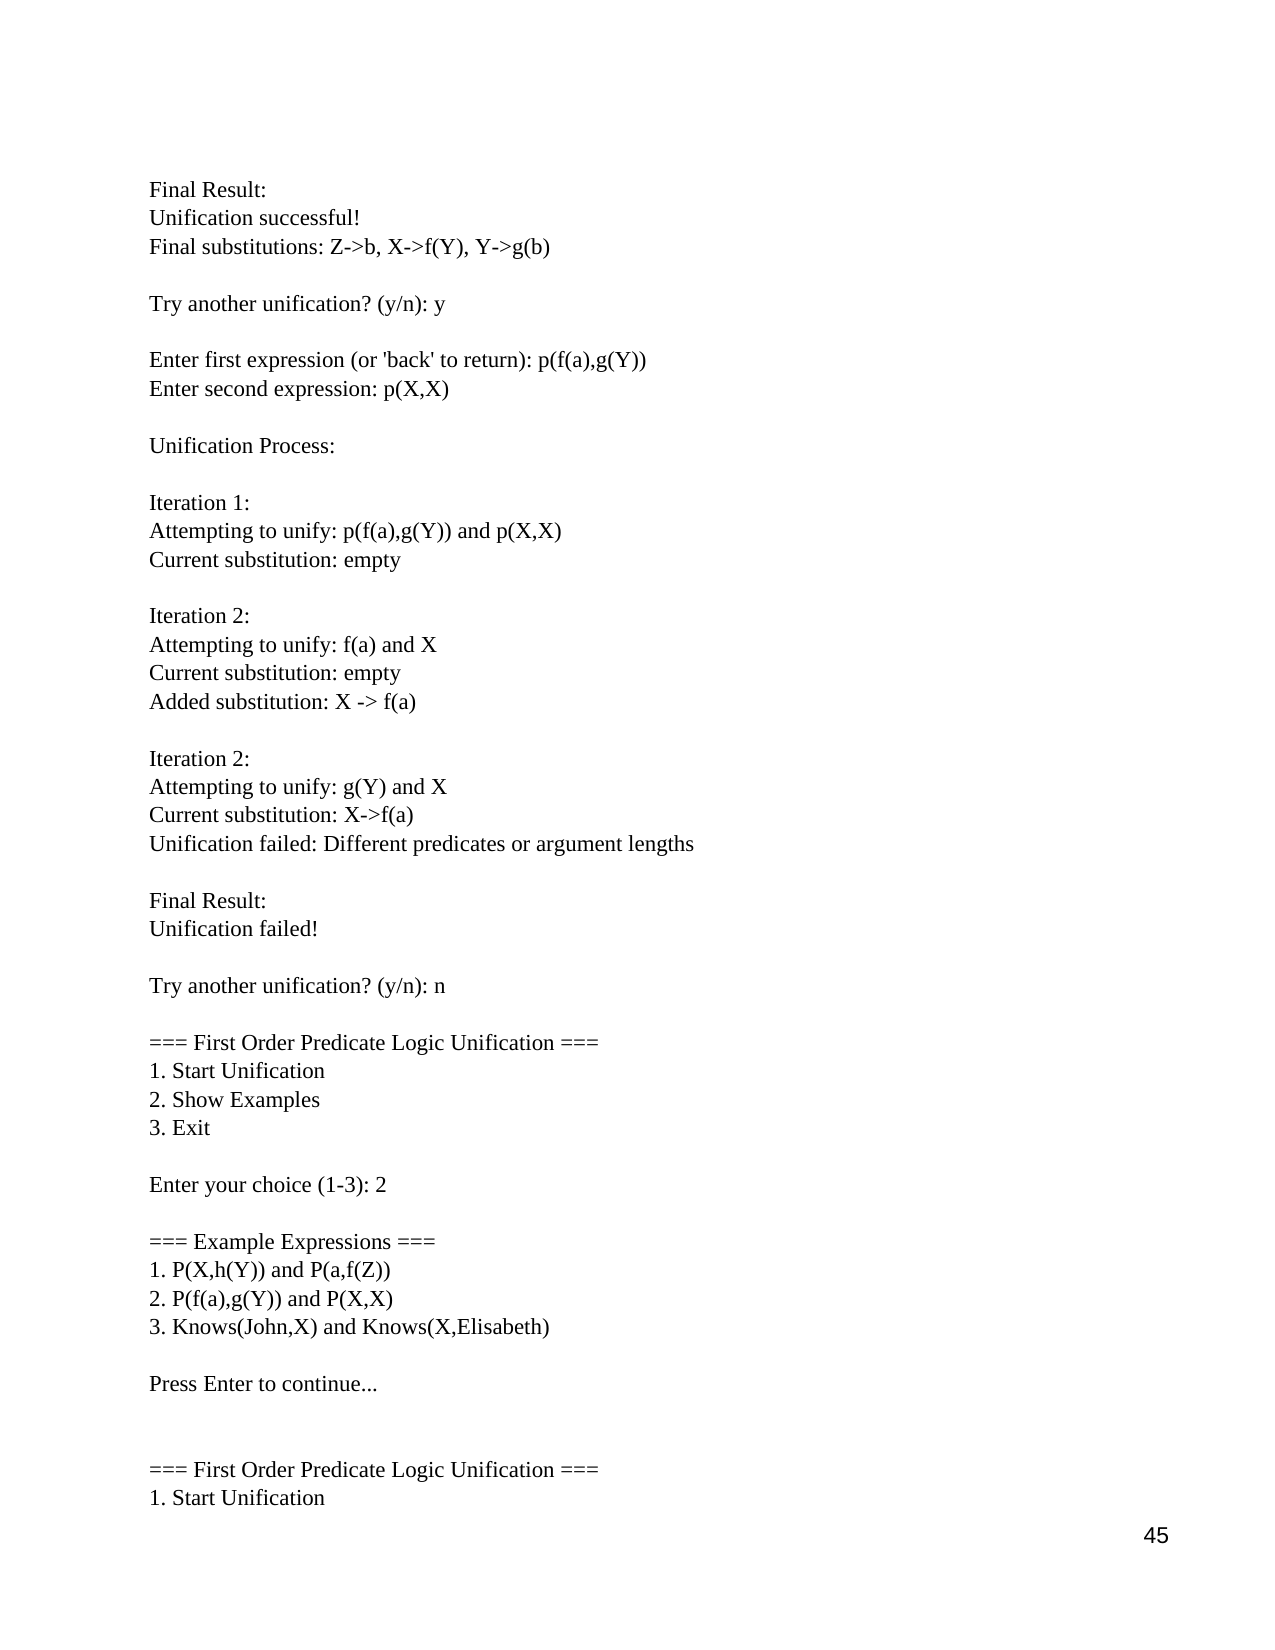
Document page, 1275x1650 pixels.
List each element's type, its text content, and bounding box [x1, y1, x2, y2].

text 1. Start Unification [149, 1484, 1169, 1510]
text Final substitutions: Z->b, X->f(Y), Y->g(b) [149, 233, 1169, 259]
text Final Result: [149, 176, 1169, 202]
text Attempting to unify: p(f(a),g(Y)) and p(X,X) [149, 517, 1169, 543]
text Attempting to unify: g(Y) and X [149, 773, 1169, 799]
text Try another unification? (y/n): y [149, 290, 1169, 316]
text Unification failed: Different predicates or argument lengths [149, 830, 1169, 856]
text Attempting to unify: f(a) and X [149, 631, 1169, 657]
text 3. Knows(John,X) and Knows(X,Elisabeth) [149, 1313, 1169, 1340]
text === Example Expressions === [149, 1228, 1169, 1254]
text 3. Exit [149, 1114, 1169, 1141]
text Iteration 2: [149, 602, 1169, 629]
text Unification successful! [149, 204, 1169, 231]
text 2. Show Examples [149, 1086, 1169, 1112]
text === First Order Predicate Logic Unification === [149, 1029, 1169, 1055]
text Try another unification? (y/n): n [149, 972, 1169, 998]
text Current substitution: empty [149, 546, 1169, 572]
text Current substitution: X->f(a) [149, 802, 1169, 828]
text Press Enter to continue... [149, 1370, 1169, 1397]
text Enter first expression (or 'back' to return): p(f(a),g(Y)) [149, 347, 1169, 373]
text === First Order Predicate Logic Unification === [149, 1456, 1169, 1482]
text Final Result: [149, 887, 1169, 913]
text 2. P(f(a),g(Y)) and P(X,X) [149, 1285, 1169, 1311]
text 1. Start Unification [149, 1057, 1169, 1084]
text Iteration 2: [149, 745, 1169, 771]
text Iteration 1: [149, 489, 1169, 515]
text Added substitution: X -> f(a) [149, 688, 1169, 714]
text Unification Process: [149, 432, 1169, 458]
text 1. P(X,h(Y)) and P(a,f(Z)) [149, 1257, 1169, 1283]
text Enter your choice (1-3): 2 [149, 1171, 1169, 1198]
text Enter second expression: p(X,X) [149, 375, 1169, 401]
text Current substitution: empty [149, 659, 1169, 686]
text Unification failed! [149, 915, 1169, 942]
